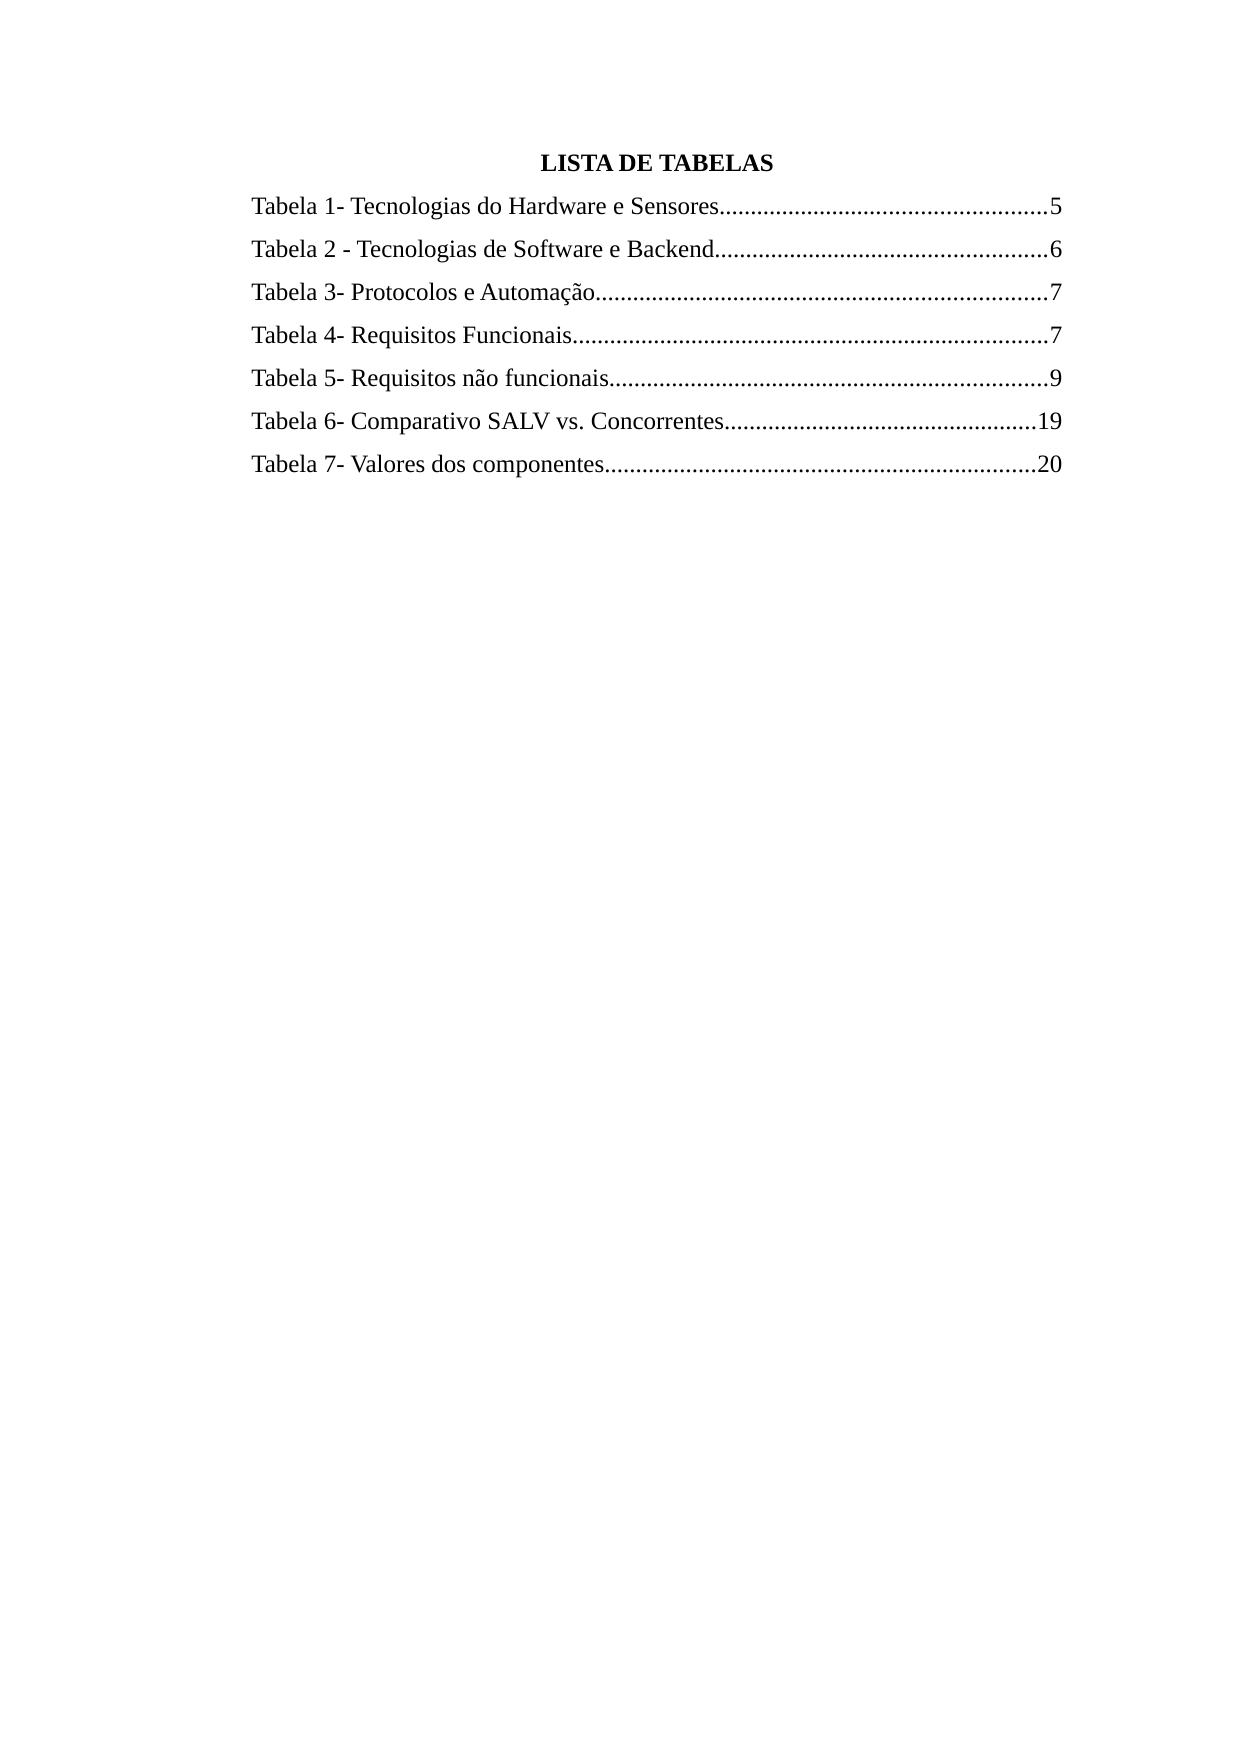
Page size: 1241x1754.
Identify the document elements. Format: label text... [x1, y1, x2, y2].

text Tabela 5- Requisitos não funcionais 9 [177, 363, 1063, 392]
text Tabela 3- Protocolos e Automação 7 [177, 277, 1063, 306]
text Tabela 7- Valores dos componentes 20 [177, 449, 1063, 478]
text Tabela 1- Tecnologias do Hardware e Sensores 5 [177, 191, 1063, 219]
text Tabela 4- Requisitos Funcionais 7 [177, 320, 1063, 349]
text LISTA DE TABELAS [177, 148, 1063, 176]
text Tabela 6- Comparativo SALV vs. Concorrentes 19 [177, 406, 1063, 435]
text Tabela 2 - Tecnologias de Software e Backend 6 [177, 234, 1063, 263]
